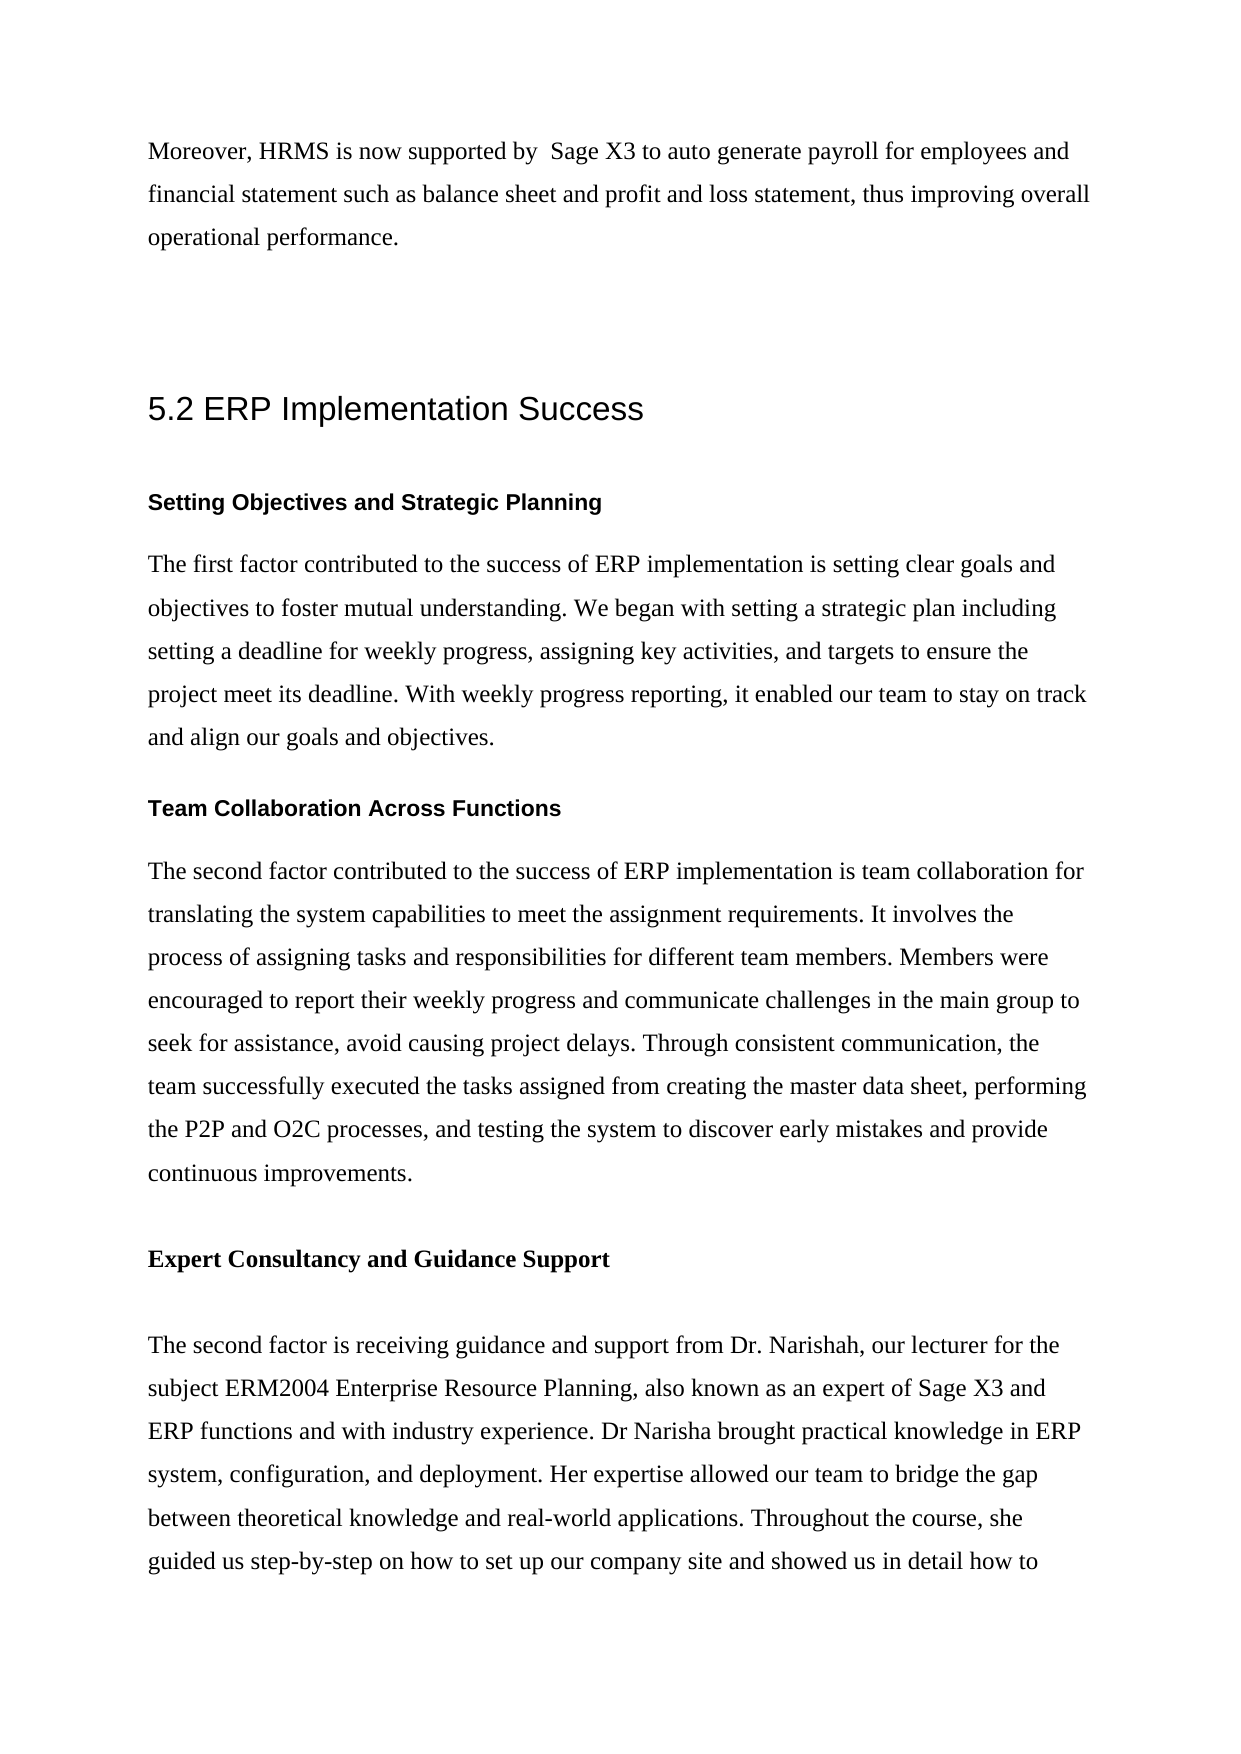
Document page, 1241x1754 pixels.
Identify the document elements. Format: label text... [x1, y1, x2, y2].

text The second factor contributed to the success of ERP implementation is team collaboration for translating the system capabilities to meet the assignment requirements. It involves the process of assigning tasks and responsibilities for different team members. Members were encouraged to report their weekly progress and communicate challenges in the main group to seek for assistance, avoid causing project delays. Through consistent communication, the team successfully executed the tasks assigned from creating the master data sheet, performing the P2P and O2C processes, and testing the system to discover early mistakes and provide continuous improvements. [148, 856, 1093, 1186]
text Setting Objectives and Strategic Planning [148, 489, 1093, 516]
text The first factor contributed to the success of ERP implementation is setting clear goals and objectives to foster mutual understanding. We began with setting a strategic plan including setting a deadline for weekly progress, assigning key activities, and targets to ensure the project meet its deadline. With weekly progress reporting, it enabled our team to stay on track and align our goals and objectives. [148, 549, 1093, 751]
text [148, 1330, 1093, 1574]
text Expert Consultancy and Guidance Support [148, 1244, 1093, 1273]
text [148, 136, 1093, 251]
subtitle 5.2 ERP Implementation Success [148, 389, 1093, 427]
text Team Collaboration Across Functions [148, 795, 1093, 822]
